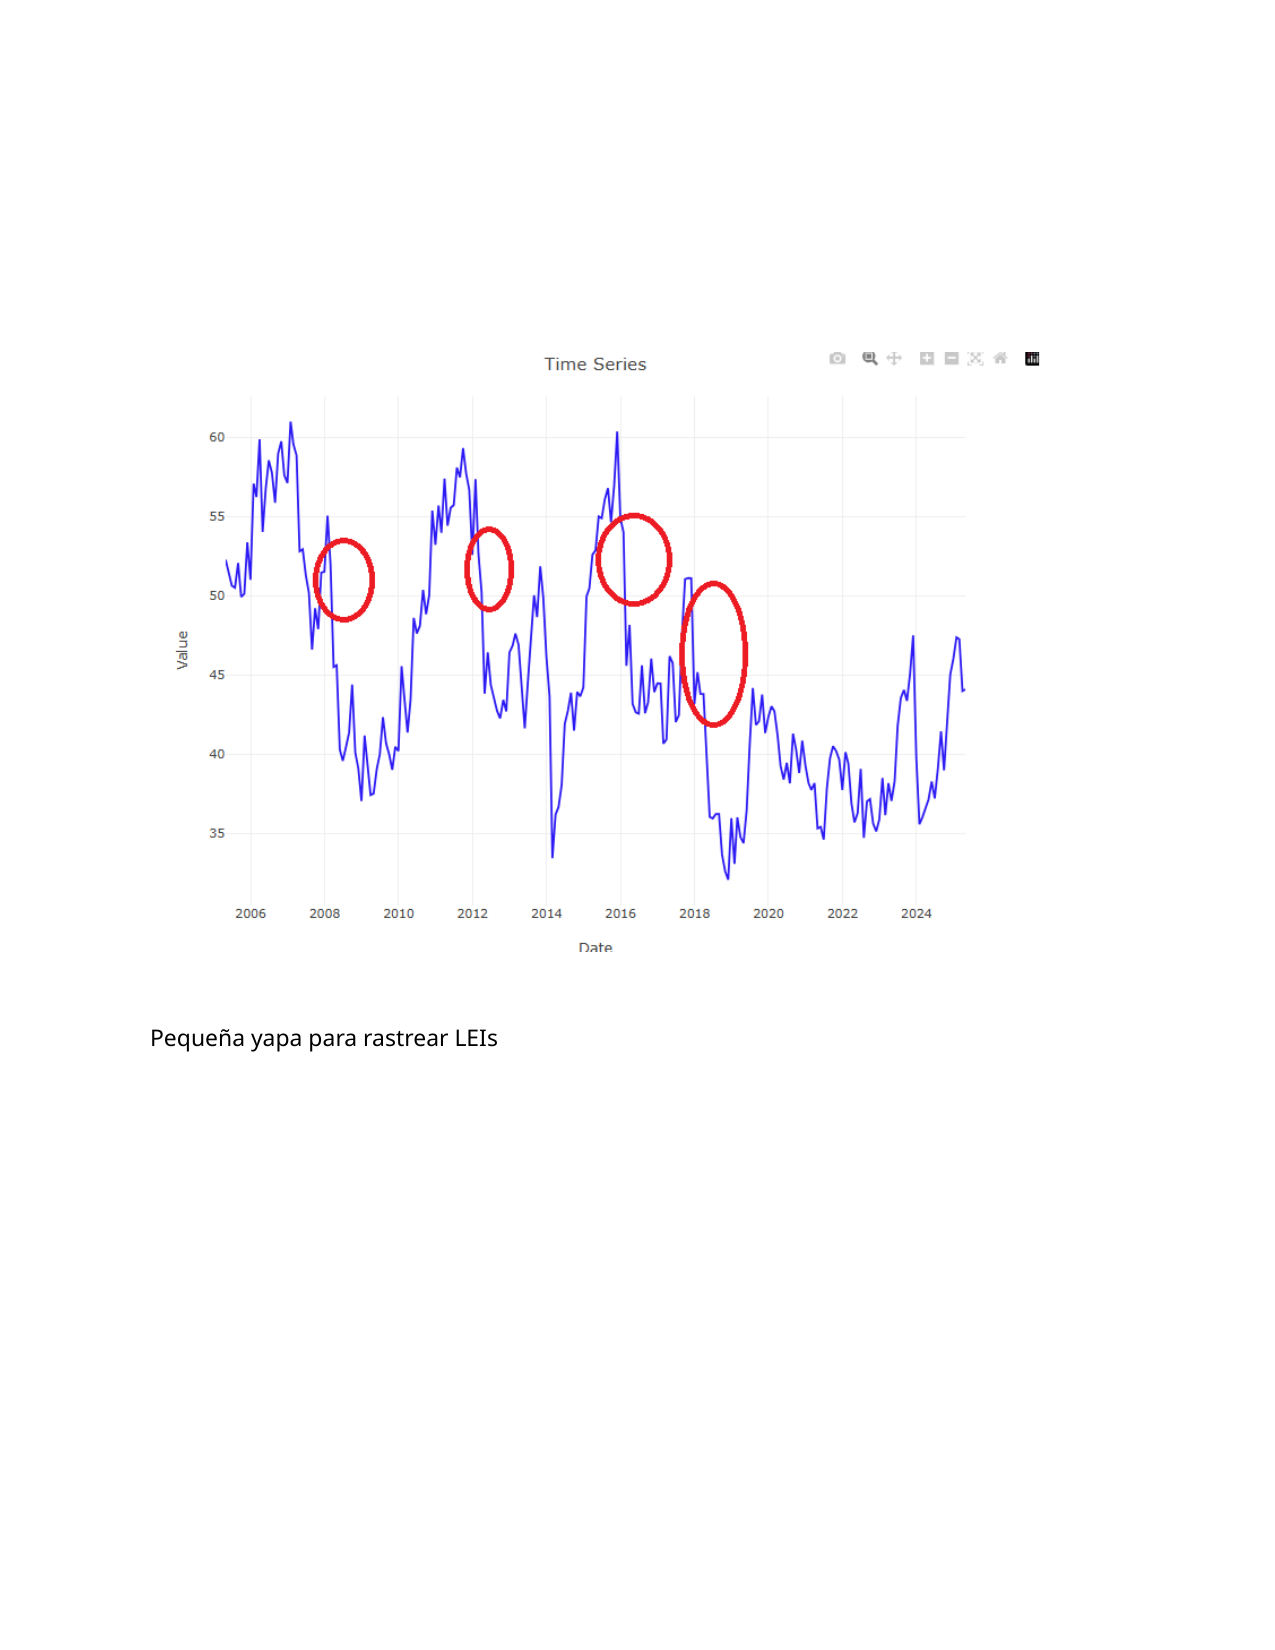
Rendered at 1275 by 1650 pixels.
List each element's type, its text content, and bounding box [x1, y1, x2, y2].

picture [150, 352, 1040, 952]
text Pequeña yapa para rastrear LEIs [150, 1022, 1125, 1053]
